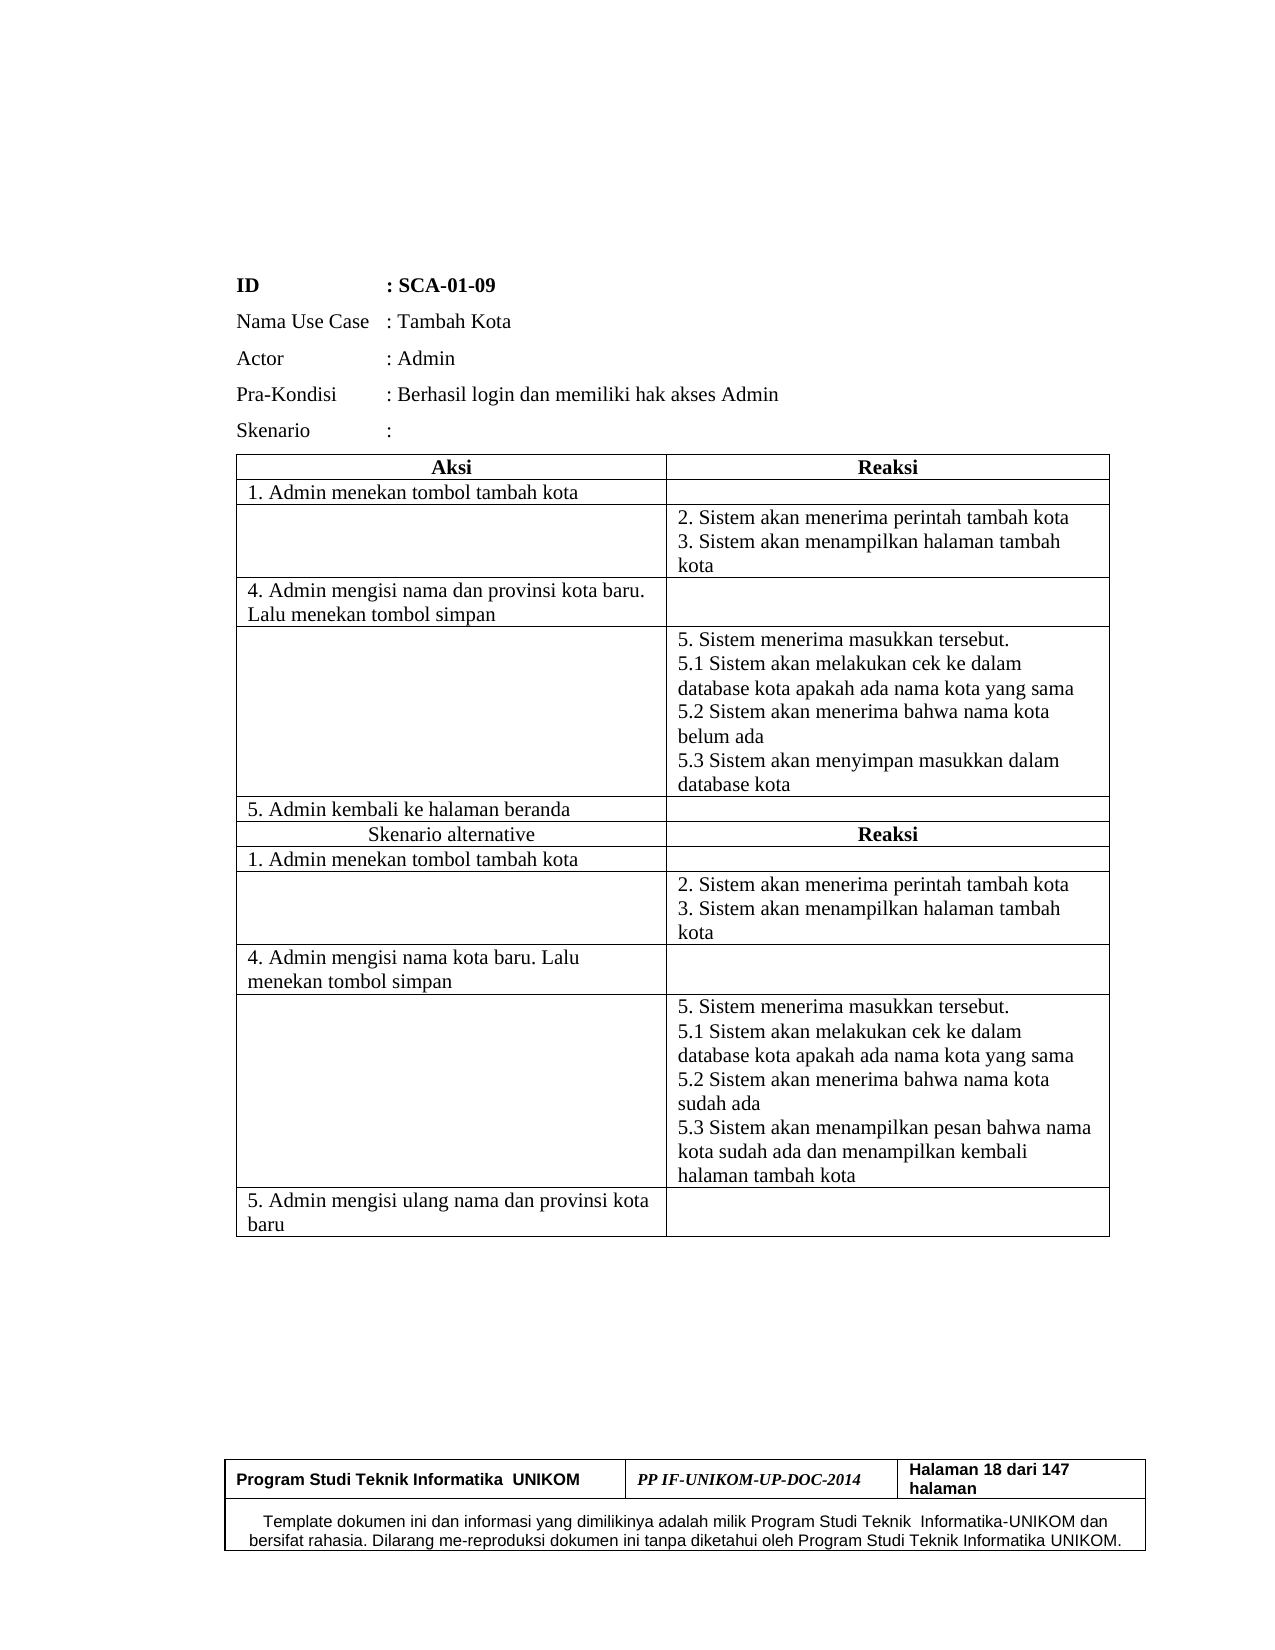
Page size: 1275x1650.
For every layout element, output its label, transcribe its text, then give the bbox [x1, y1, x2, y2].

table_cell 5. Sistem menerima masukkan tersebut. 5.1 Sistem akan melakukan cek ke dalam database kota apakah ada nama kota yang sama 5.2 Sistem akan menerima bahwa nama kota belum ada 5.3 Sistem akan menyimpan masukkan dalam database kota [667, 627, 1109, 796]
table_cell [237, 995, 666, 1187]
table_cell [667, 945, 1109, 993]
table_cell 5. Sistem menerima masukkan tersebut. 5.1 Sistem akan melakukan cek ke dalam database kota apakah ada nama kota yang sama 5.2 Sistem akan menerima bahwa nama kota sudah ada 5.3 Sistem akan menampilkan pesan bahwa nama kota sudah ada dan menampilkan kembali halaman tambah kota [667, 995, 1109, 1187]
text Nama Use Case : Tambah Kota [236, 309, 1098, 333]
table_cell [667, 797, 1109, 821]
text Actor : Admin [236, 346, 1098, 369]
table_cell 4. Admin mengisi nama dan provinsi kota baru. Lalu menekan tombol simpan [237, 578, 666, 626]
text ID : SCA-01-09 [236, 273, 1098, 297]
text Skenario : [236, 418, 1098, 442]
table_cell 5. Admin kembali ke halaman beranda [237, 797, 666, 821]
text Pra-Kondisi : Berhasil login dan memiliki hak akses Admin [236, 382, 1098, 406]
table_cell 1. Admin menekan tombol tambah kota [237, 480, 666, 504]
table_cell 1. Admin menekan tombol tambah kota [237, 847, 666, 871]
table_cell [237, 505, 666, 577]
table_cell [237, 872, 666, 944]
table_cell Reaksi [667, 822, 1109, 846]
table_cell [667, 847, 1109, 871]
table_cell 2. Sistem akan menerima perintah tambah kota 3. Sistem akan menampilkan halaman tambah kota [667, 505, 1109, 577]
table_cell [237, 627, 666, 796]
table_cell [667, 578, 1109, 626]
table_header Aksi [237, 455, 666, 479]
table_cell Skenario alternative [237, 822, 666, 846]
table_cell 5. Admin mengisi ulang nama dan provinsi kota baru [237, 1188, 666, 1236]
table_header Reaksi [667, 455, 1109, 479]
table_cell 4. Admin mengisi nama kota baru. Lalu menekan tombol simpan [237, 945, 666, 993]
table_cell [667, 480, 1109, 504]
table_cell 2. Sistem akan menerima perintah tambah kota 3. Sistem akan menampilkan halaman tambah kota [667, 872, 1109, 944]
table_cell [667, 1188, 1109, 1236]
